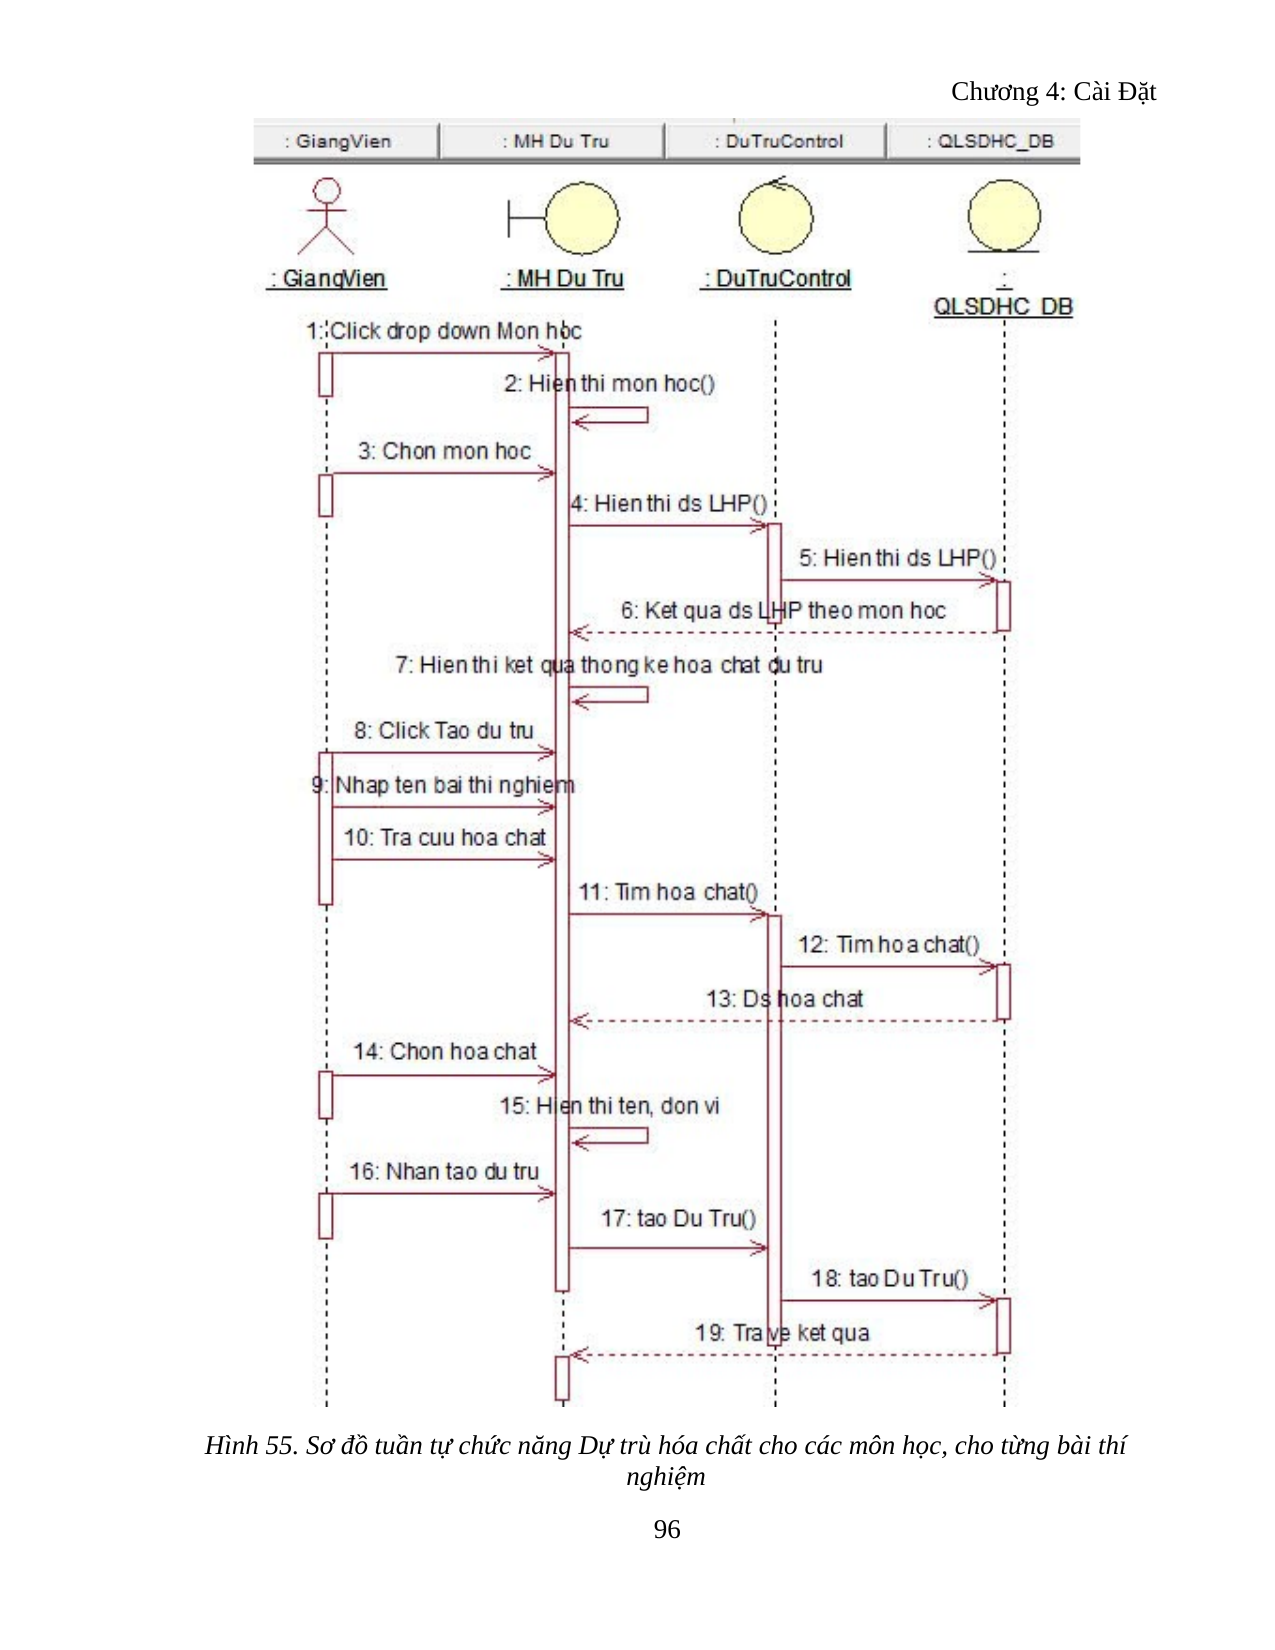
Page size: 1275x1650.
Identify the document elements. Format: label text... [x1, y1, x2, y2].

text Hình 55. Sơ đồ tuần tự chức năng Dự trù hóa chất cho các môn học, cho từng bài thí nghiệm [177, 1429, 1157, 1491]
picture [253, 118, 1081, 1407]
